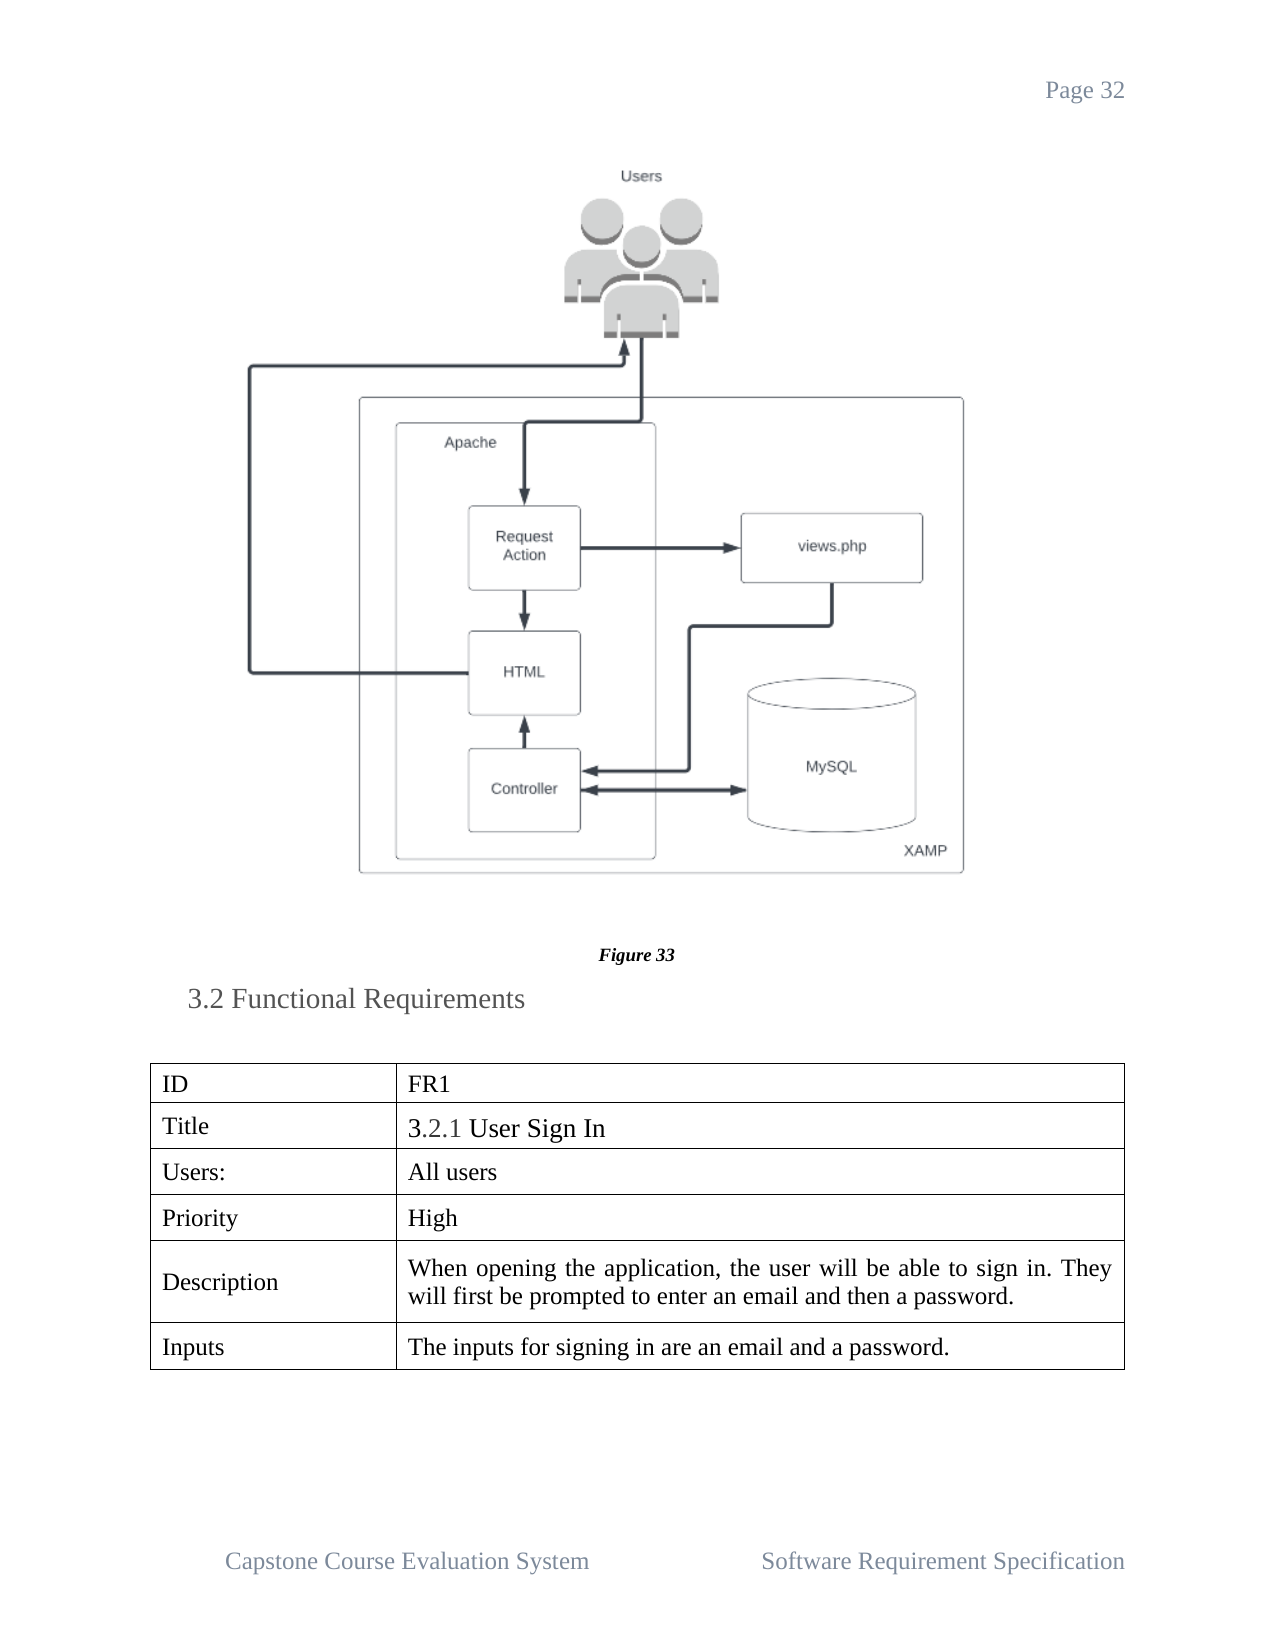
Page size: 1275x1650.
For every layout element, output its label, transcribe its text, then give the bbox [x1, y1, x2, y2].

table_header FR1 [397, 1064, 1124, 1102]
table_cell When opening the application, the user will be able to sign in. They will first be prompted to enter an email and then a password. [397, 1241, 1124, 1322]
picture [170, 150, 1105, 927]
table_cell Priority [151, 1195, 396, 1240]
subtitle 3.2 Functional Requirements [150, 982, 1125, 1015]
table_cell The inputs for signing in are an email and a password. [397, 1323, 1124, 1369]
table_cell High [397, 1195, 1124, 1240]
table_header ID [151, 1064, 396, 1102]
text Figure 33 [150, 943, 1125, 965]
table_cell Title [151, 1103, 396, 1148]
table_cell Inputs [151, 1323, 396, 1369]
table_cell Users: [151, 1149, 396, 1194]
table_cell 3.2.1 User Sign In [397, 1103, 1124, 1148]
table_cell All users [397, 1149, 1124, 1194]
table_cell Description [151, 1241, 396, 1322]
